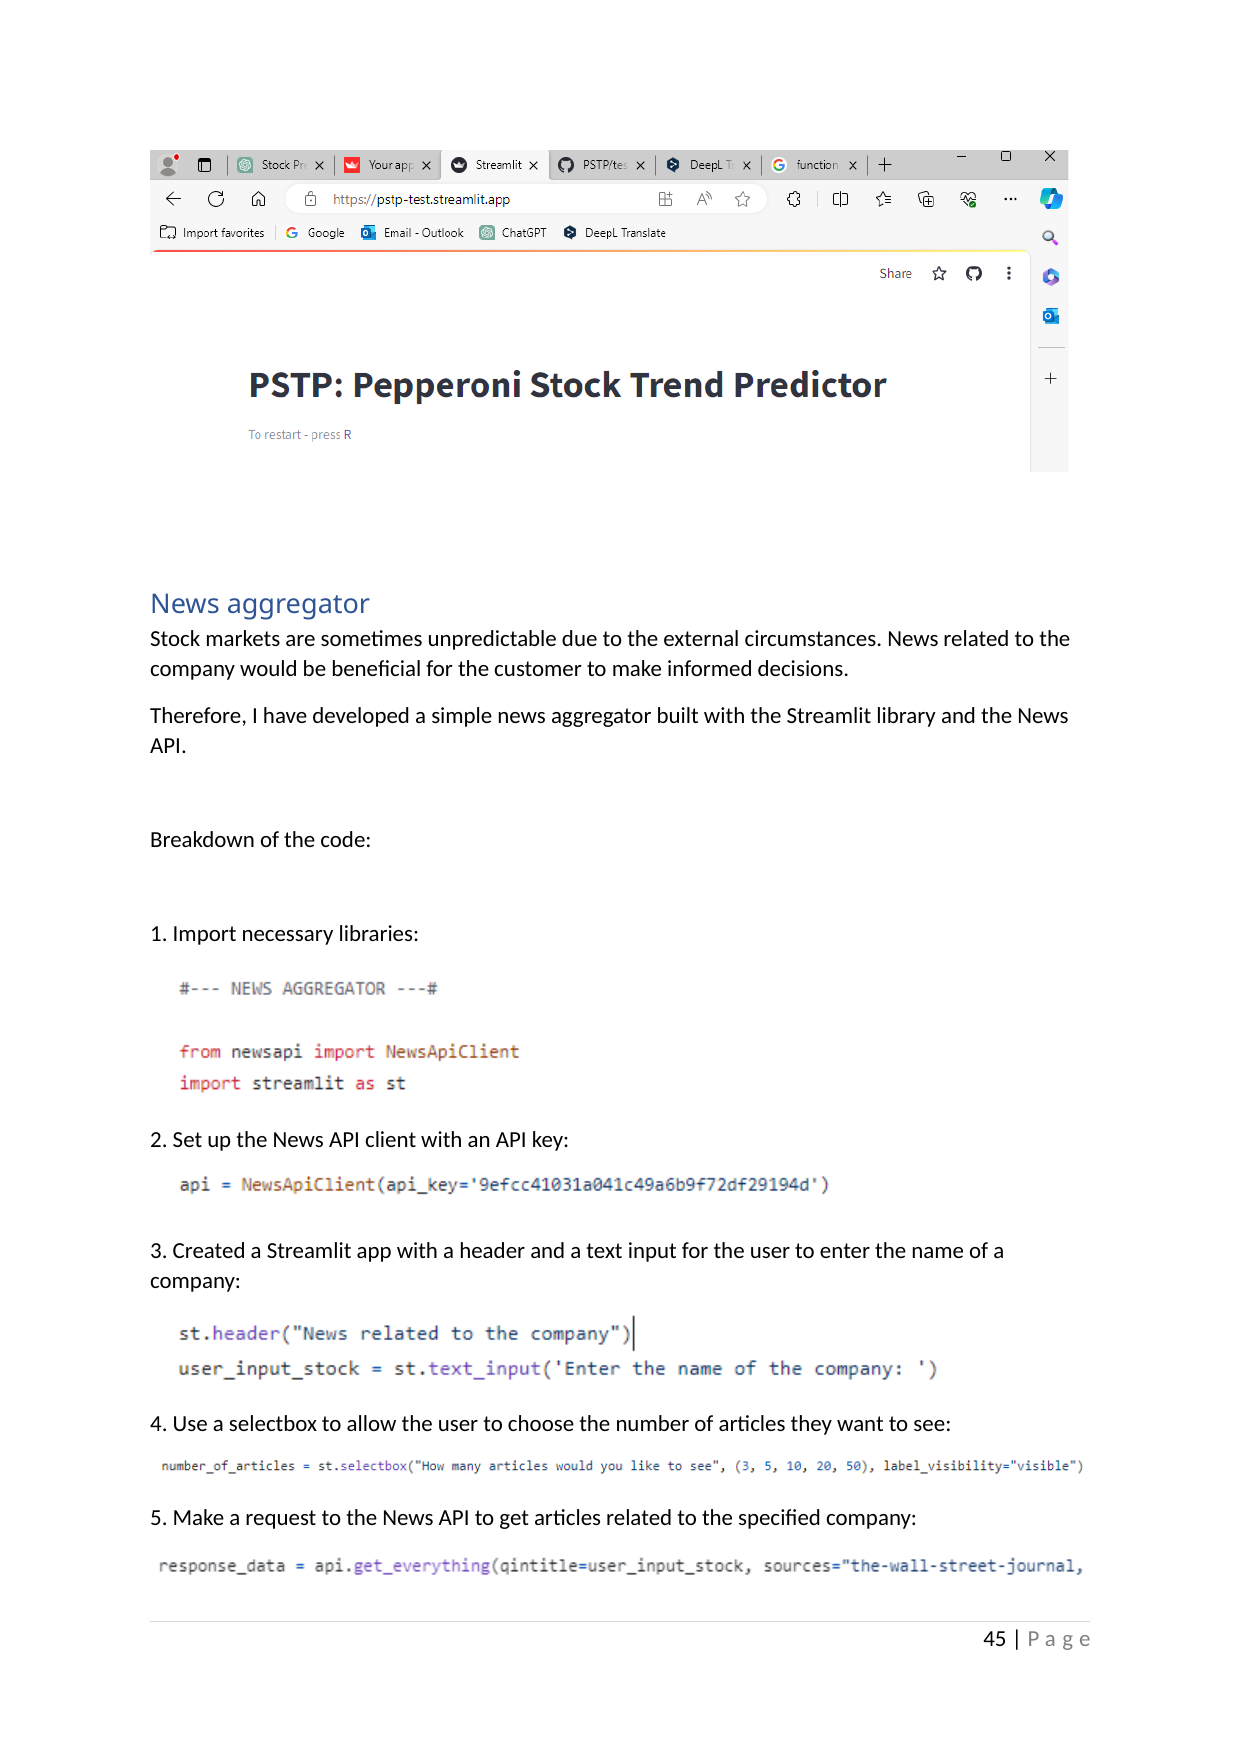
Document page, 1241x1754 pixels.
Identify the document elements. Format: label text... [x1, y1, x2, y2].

text 5. Make a request to the News API to get articles related to the specified company: [150, 1503, 1090, 1531]
text 1. Import necessary libraries: [150, 919, 1090, 947]
text 3. Created a Streamlit app with a header and a text input for the user to enter the name of a company: [150, 1236, 1090, 1295]
picture [150, 150, 1069, 472]
subtitle News aggregator [150, 584, 1090, 621]
text Stock markets are sometimes unpredictable due to the external circumstances. News related to the company would be beneficial for the customer to make informed decisions. [150, 624, 1090, 682]
picture [150, 1549, 1091, 1587]
text 2. Set up the News API client with an API key: [150, 1125, 1090, 1153]
picture [150, 1313, 1035, 1391]
text Breakdown of the code: [150, 825, 1090, 853]
picture [150, 966, 791, 1107]
text 4. Use a selectbox to allow the user to choose the number of articles they want to see: [150, 1409, 1090, 1437]
picture [150, 1455, 1091, 1479]
text Therefore, I have developed a simple news aggregator built with the Streamlit library and the News API. [150, 701, 1090, 759]
picture [150, 1172, 937, 1218]
